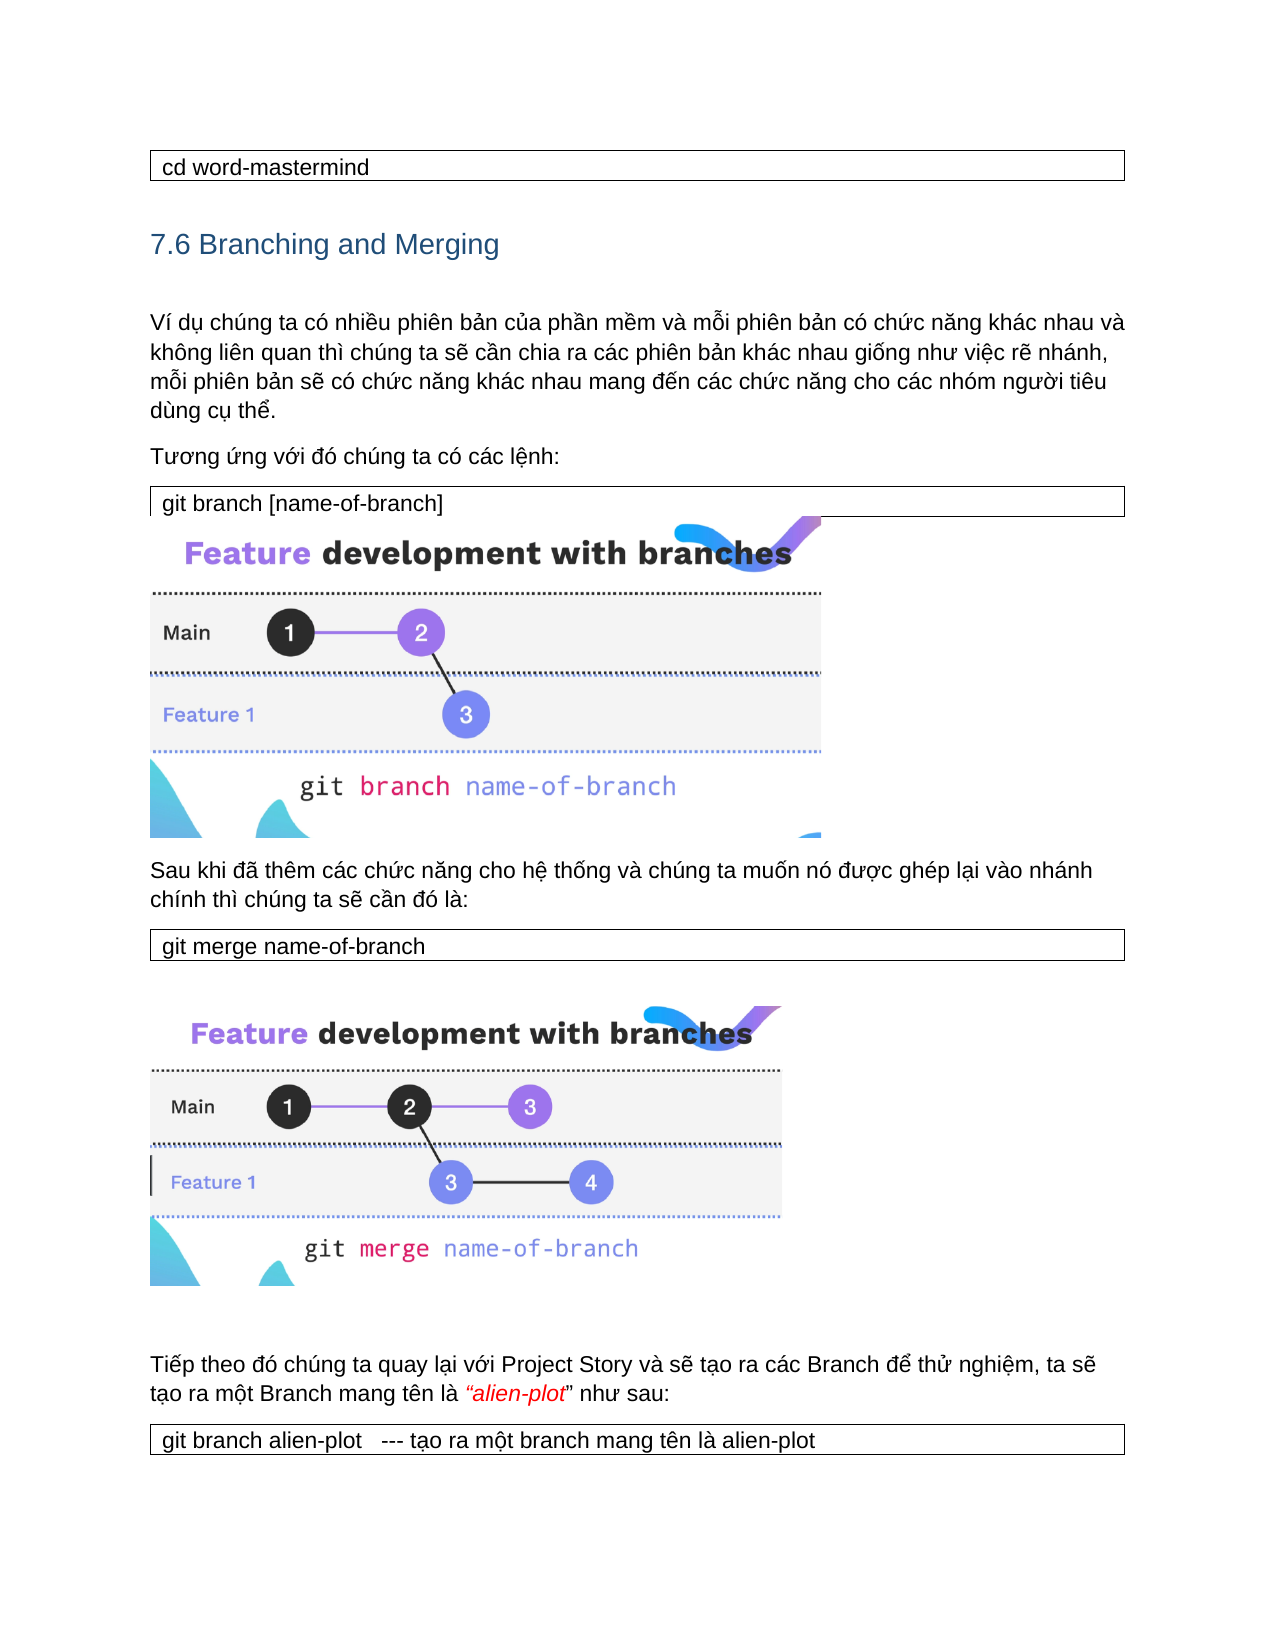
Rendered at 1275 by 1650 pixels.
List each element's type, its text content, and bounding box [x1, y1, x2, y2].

picture [150, 1006, 783, 1286]
subtitle 7.6 Branching and Merging [150, 227, 1125, 261]
text Tương ứng với đó chúng ta có các lệnh: [150, 440, 1125, 469]
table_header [151, 151, 1124, 180]
table_header git merge name-of-branch [151, 930, 1124, 959]
picture [150, 516, 822, 838]
table_header git branch [name-of-branch] [151, 487, 1124, 516]
table_header git branch alien-plot --- tạo ra một branch mang tên là alien-plot [151, 1425, 1124, 1454]
text Ví dụ chúng ta có nhiều phiên bản của phần mềm và mỗi phiên bản có chức năng khác nhau và không liên quan thì chúng ta sẽ cần chia ra các phiên bản khác nhau giống như việc rẽ nhánh, mỗi phiên bản sẽ có chức năng khác nhau mang đến các chức năng cho các nhóm người tiêu dùng cụ thể. [150, 306, 1125, 423]
text Sau khi đã thêm các chức năng cho hệ thống và chúng ta muốn nó được ghép lại vào nhánh chính thì chúng ta sẽ cần đó là: [150, 854, 1125, 913]
text Tiếp theo đó chúng ta quay lại với Project Story và sẽ tạo ra các Branch để thử nghiệm, ta sẽ tạo ra một Branch mang tên là “alien-plot” như sau: [150, 1348, 1125, 1407]
